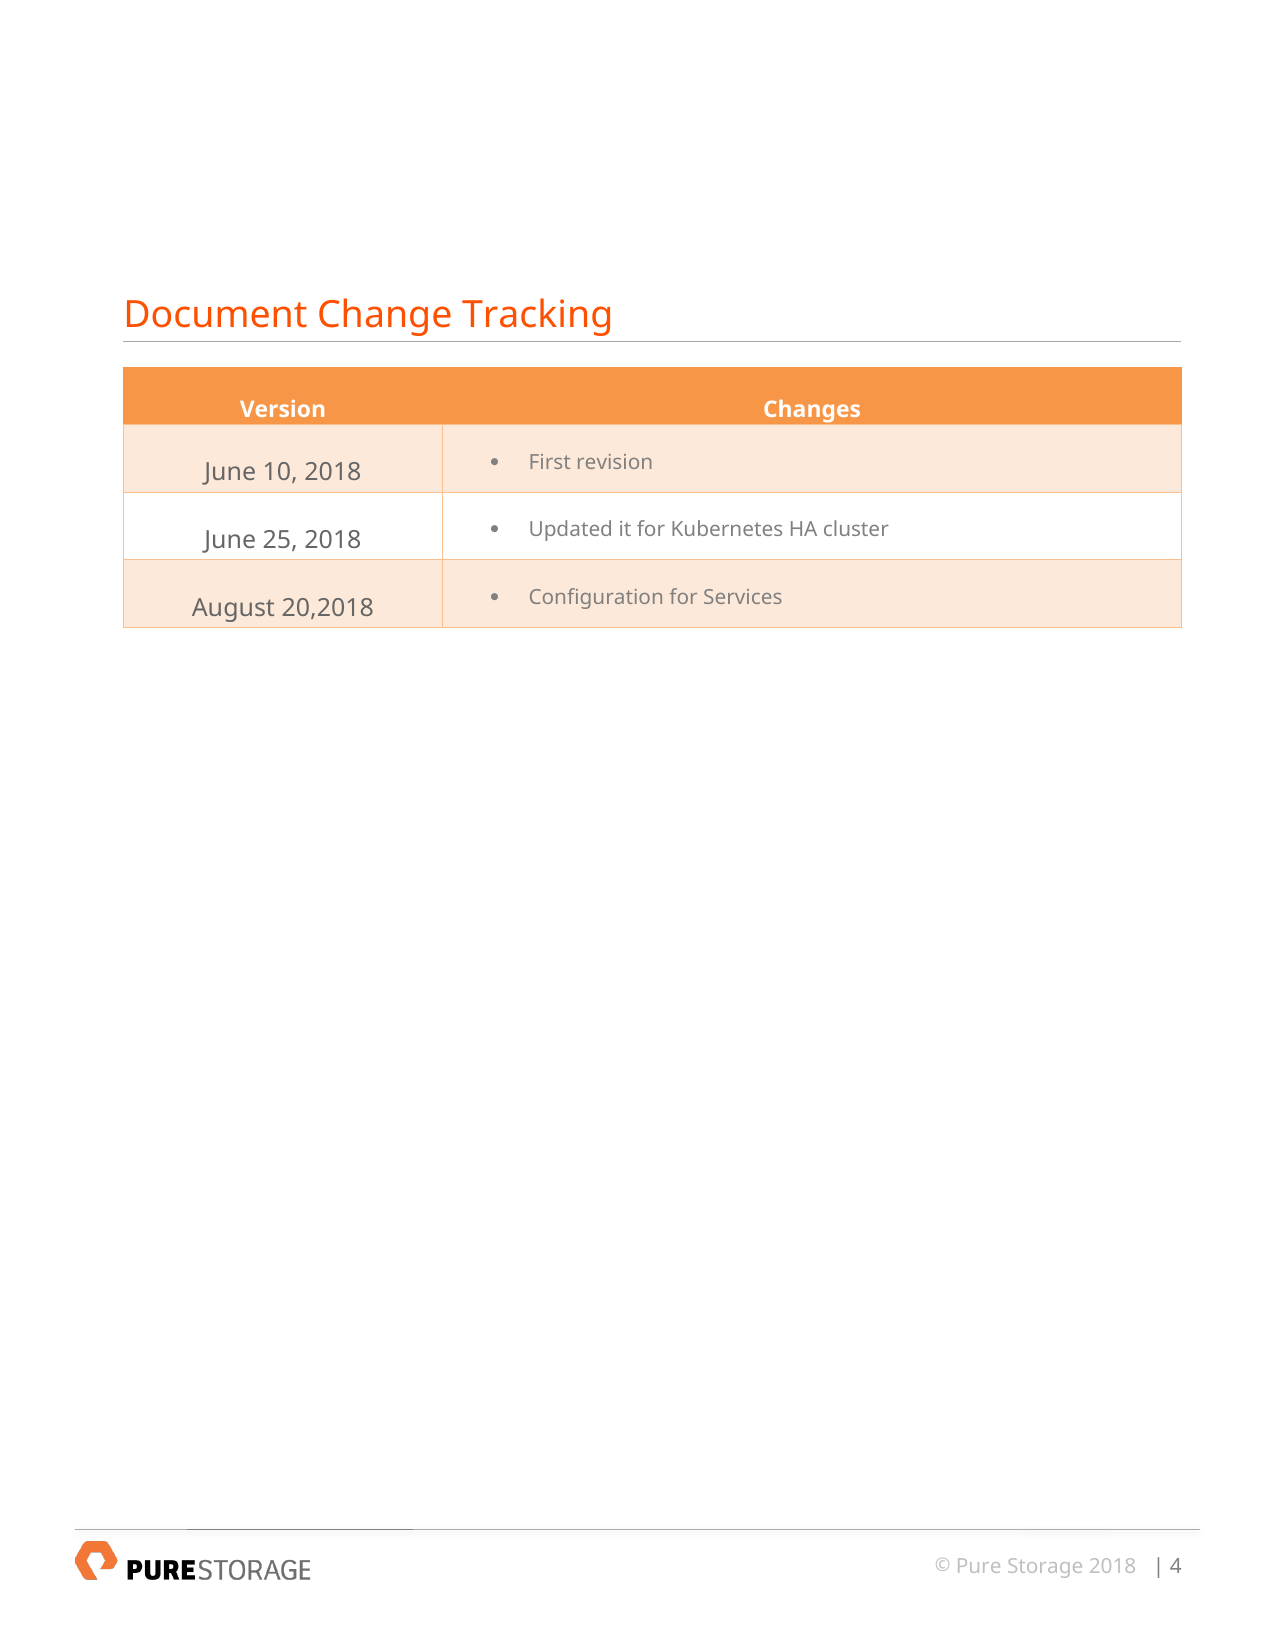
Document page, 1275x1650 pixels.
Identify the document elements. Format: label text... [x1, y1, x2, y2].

table_cell First revision [443, 425, 1181, 492]
table_cell Configuration for Services [443, 560, 1181, 627]
table_cell June 10, 2018 [124, 425, 442, 492]
table_cell June 25, 2018 [124, 493, 442, 559]
picture [74, 1541, 311, 1580]
subtitle Document Change Tracking [123, 287, 1181, 341]
table_header Changes [443, 368, 1181, 424]
table_cell Updated it for Kubernetes HA cluster [443, 493, 1181, 559]
table_header Version [124, 368, 442, 424]
table_cell August 20,2018 [124, 560, 442, 627]
